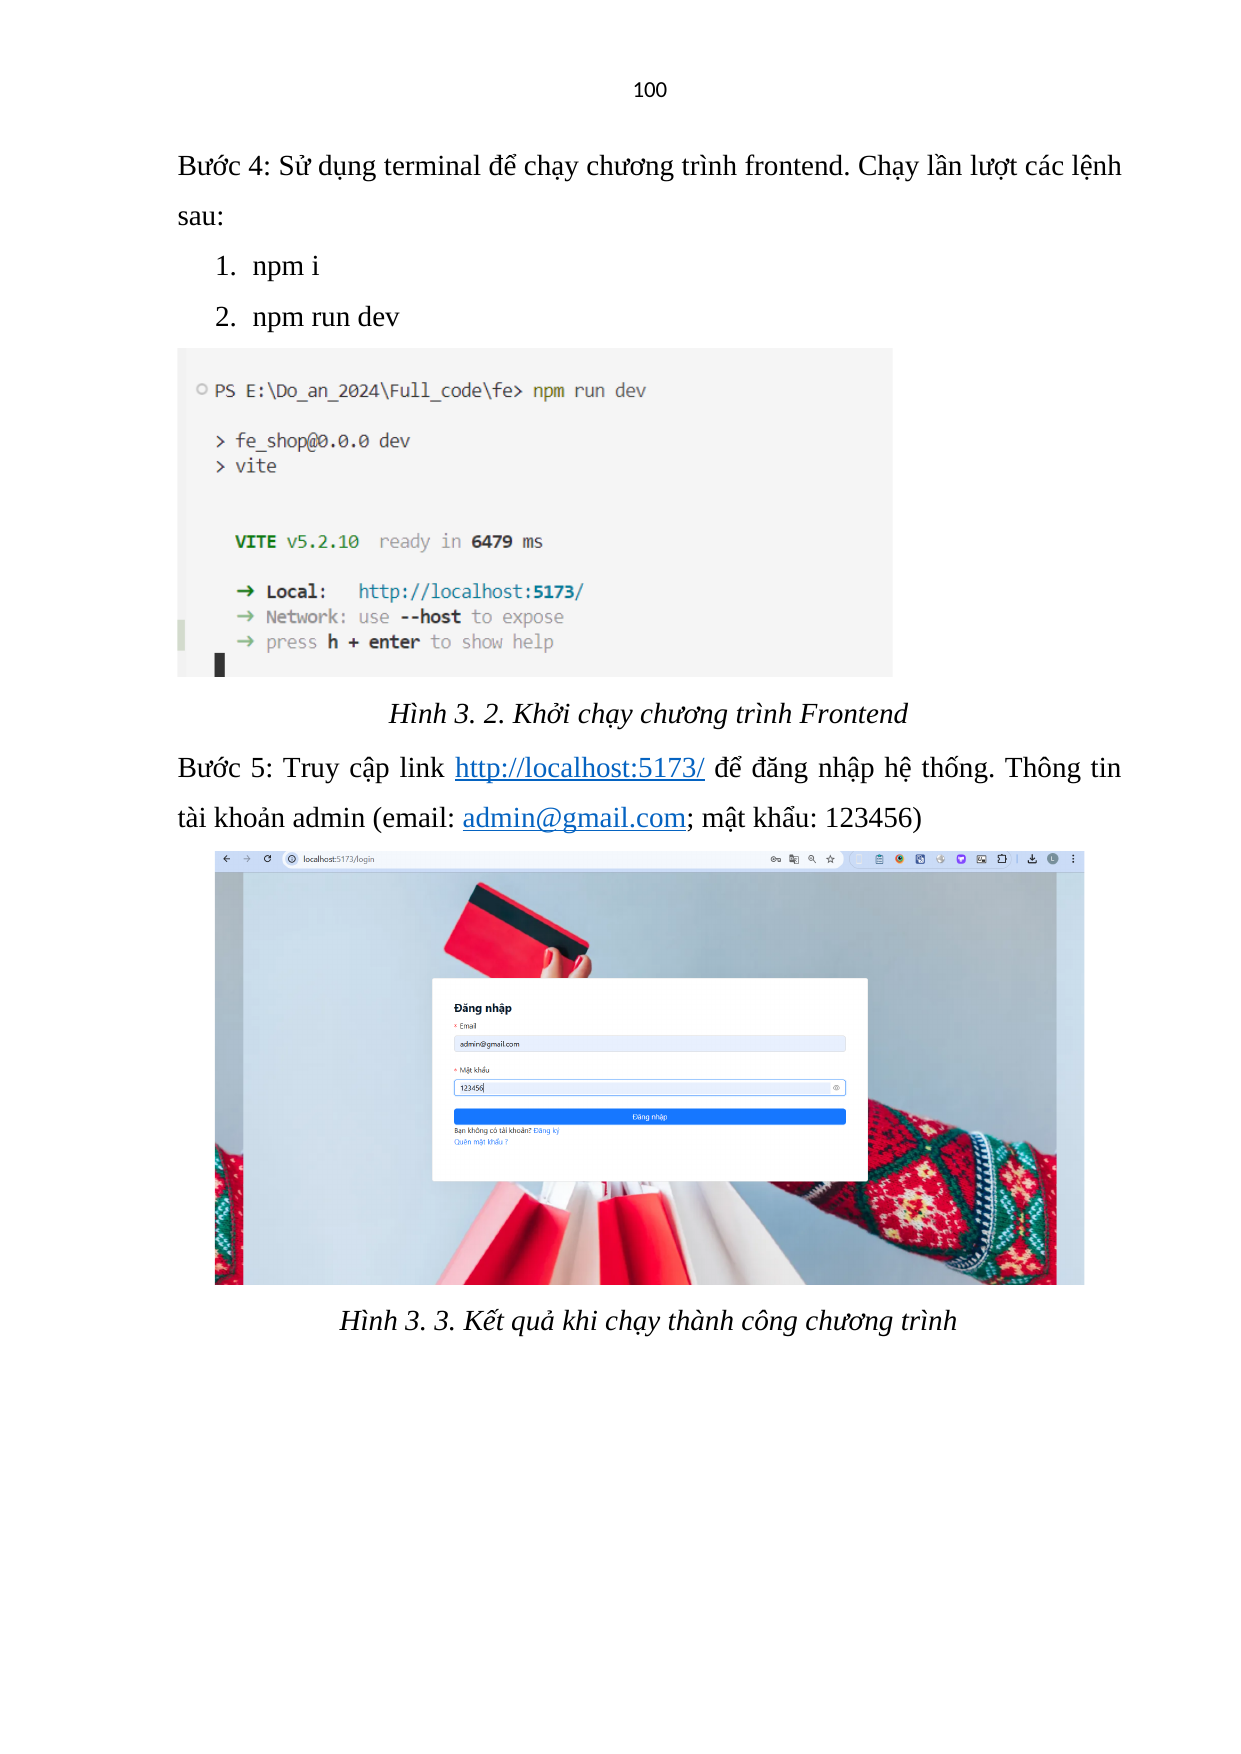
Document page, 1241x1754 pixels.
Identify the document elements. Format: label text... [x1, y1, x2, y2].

picture [214, 851, 1085, 1285]
picture [177, 348, 893, 677]
text Hình 3. 2. Khởi chạy chương trình Frontend [177, 696, 1122, 729]
list npm run dev [215, 299, 1122, 332]
text Bước 5: Truy cập link http://localhost:5173/ để đăng nhập hệ thống. Thông tin tài khoản admin (email: admin@gmail.com; mật khẩu: 123456) [177, 750, 1122, 834]
text Hình 3. 3. Kết quả khi chạy thành công chương trình [177, 1303, 1122, 1337]
text Bước 4: Sử dụng terminal để chạy chương trình frontend. Chạy lần lượt các lệnh sau: [177, 148, 1122, 232]
list npm i [215, 248, 1122, 282]
